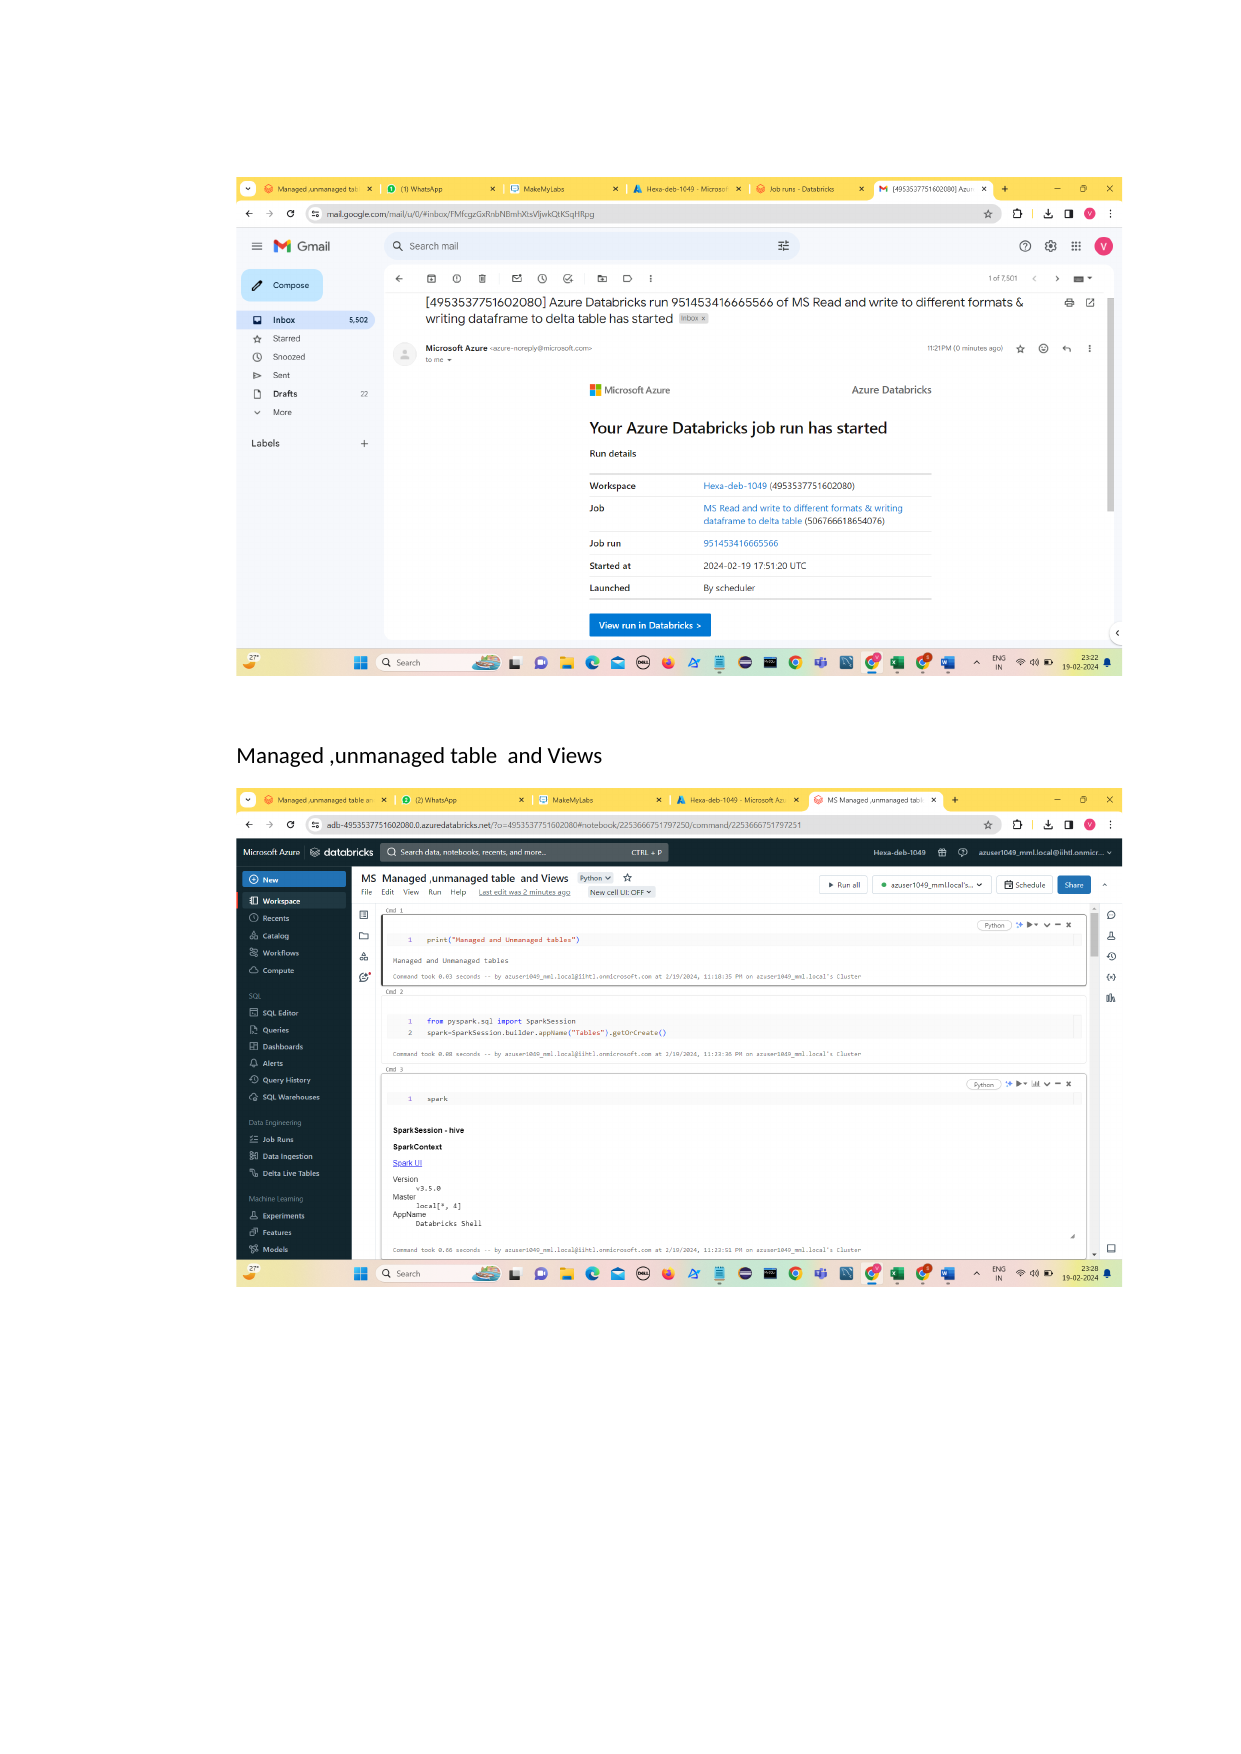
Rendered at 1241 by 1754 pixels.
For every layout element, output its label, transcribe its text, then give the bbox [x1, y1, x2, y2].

text Managed ,unmanaged table and Views [236, 741, 1122, 769]
picture [236, 177, 1123, 676]
picture [236, 788, 1123, 1287]
